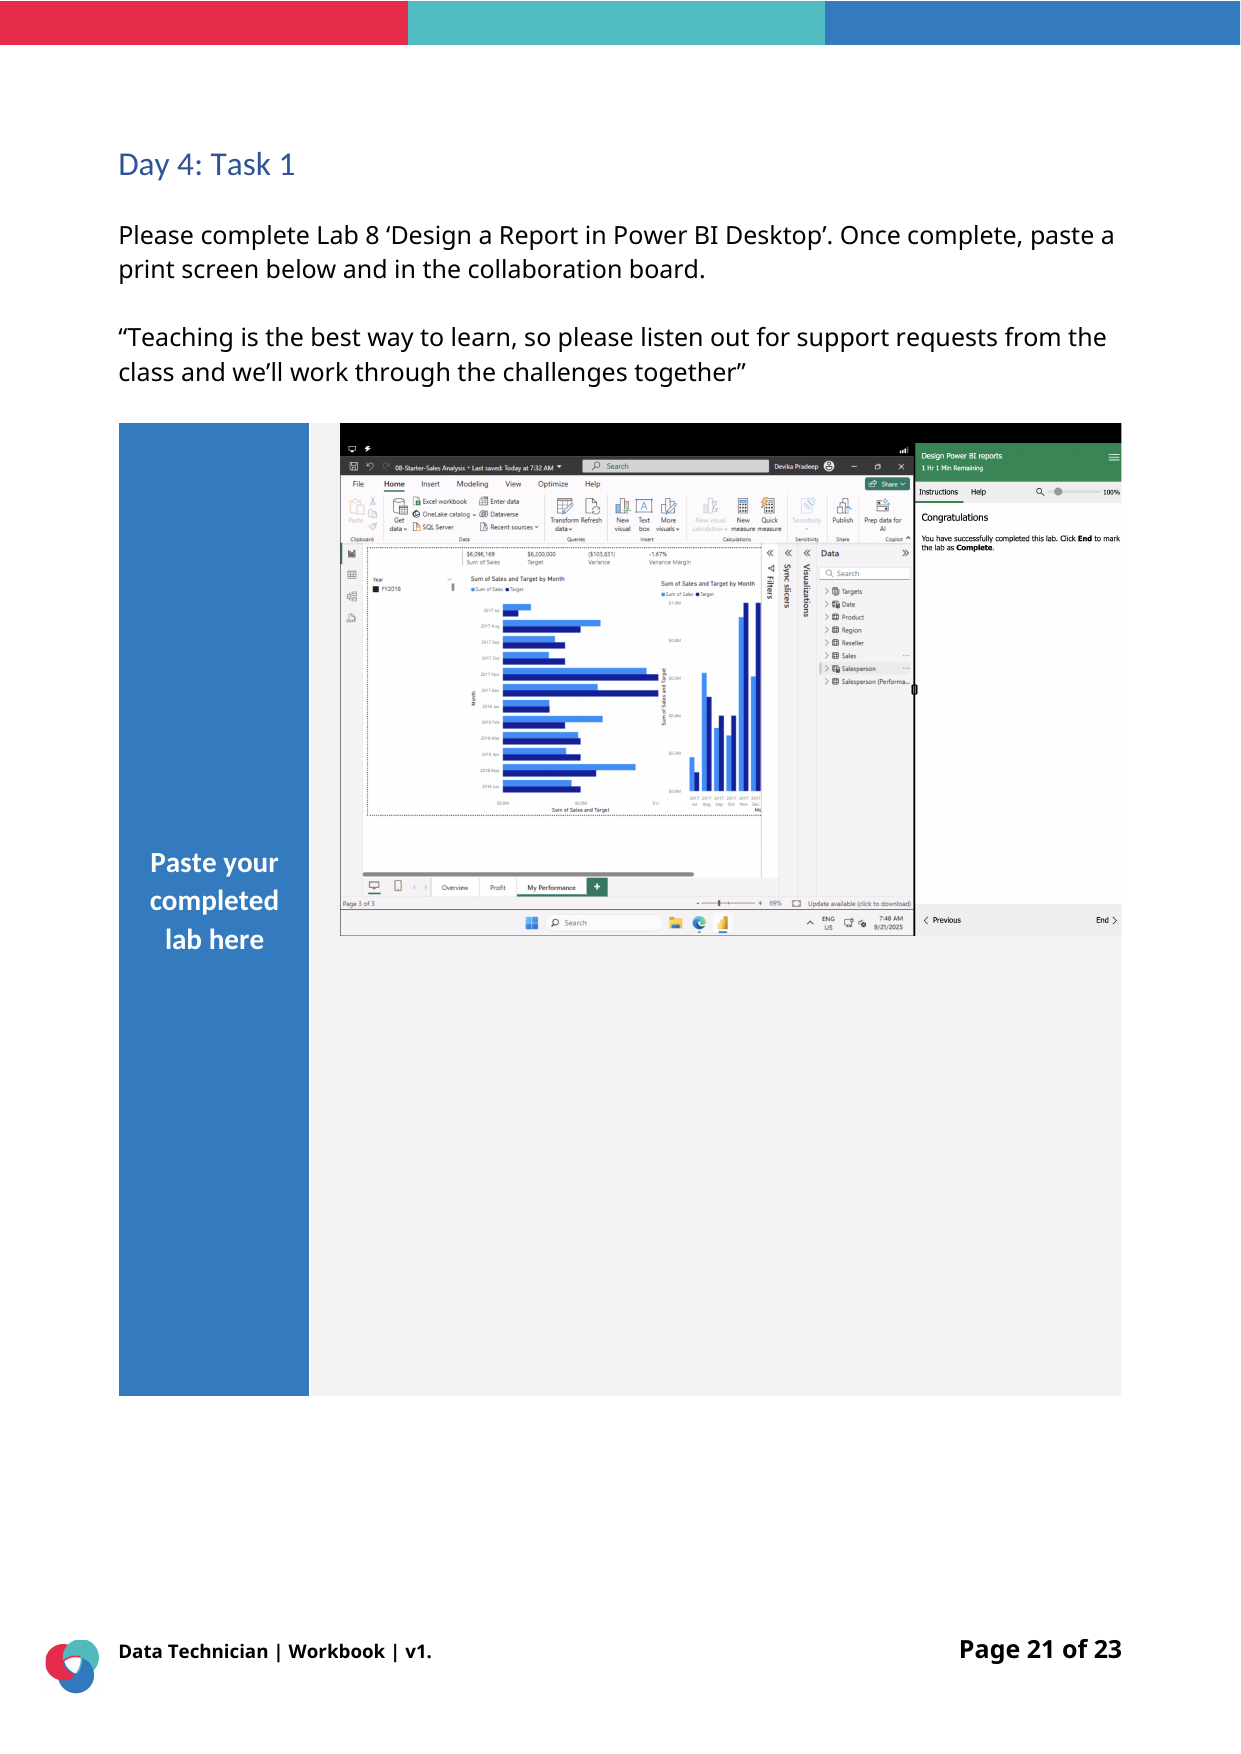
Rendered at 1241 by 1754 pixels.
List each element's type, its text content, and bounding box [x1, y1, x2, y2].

text “Teaching is the best way to learn, so please listen out for support requests from the class and we’ll work through the challenges together” [118, 320, 1122, 388]
table_header [311, 423, 1121, 1396]
subtitle Day 4: Task 1 [118, 143, 1122, 184]
picture [45, 1640, 100, 1694]
text Please complete Lab 8 ‘Design a Report in Power BI Desktop’. Once complete, paste a print screen below and in the collaboration board. [118, 218, 1122, 286]
table_header Paste your completed lab here [119, 423, 309, 1396]
